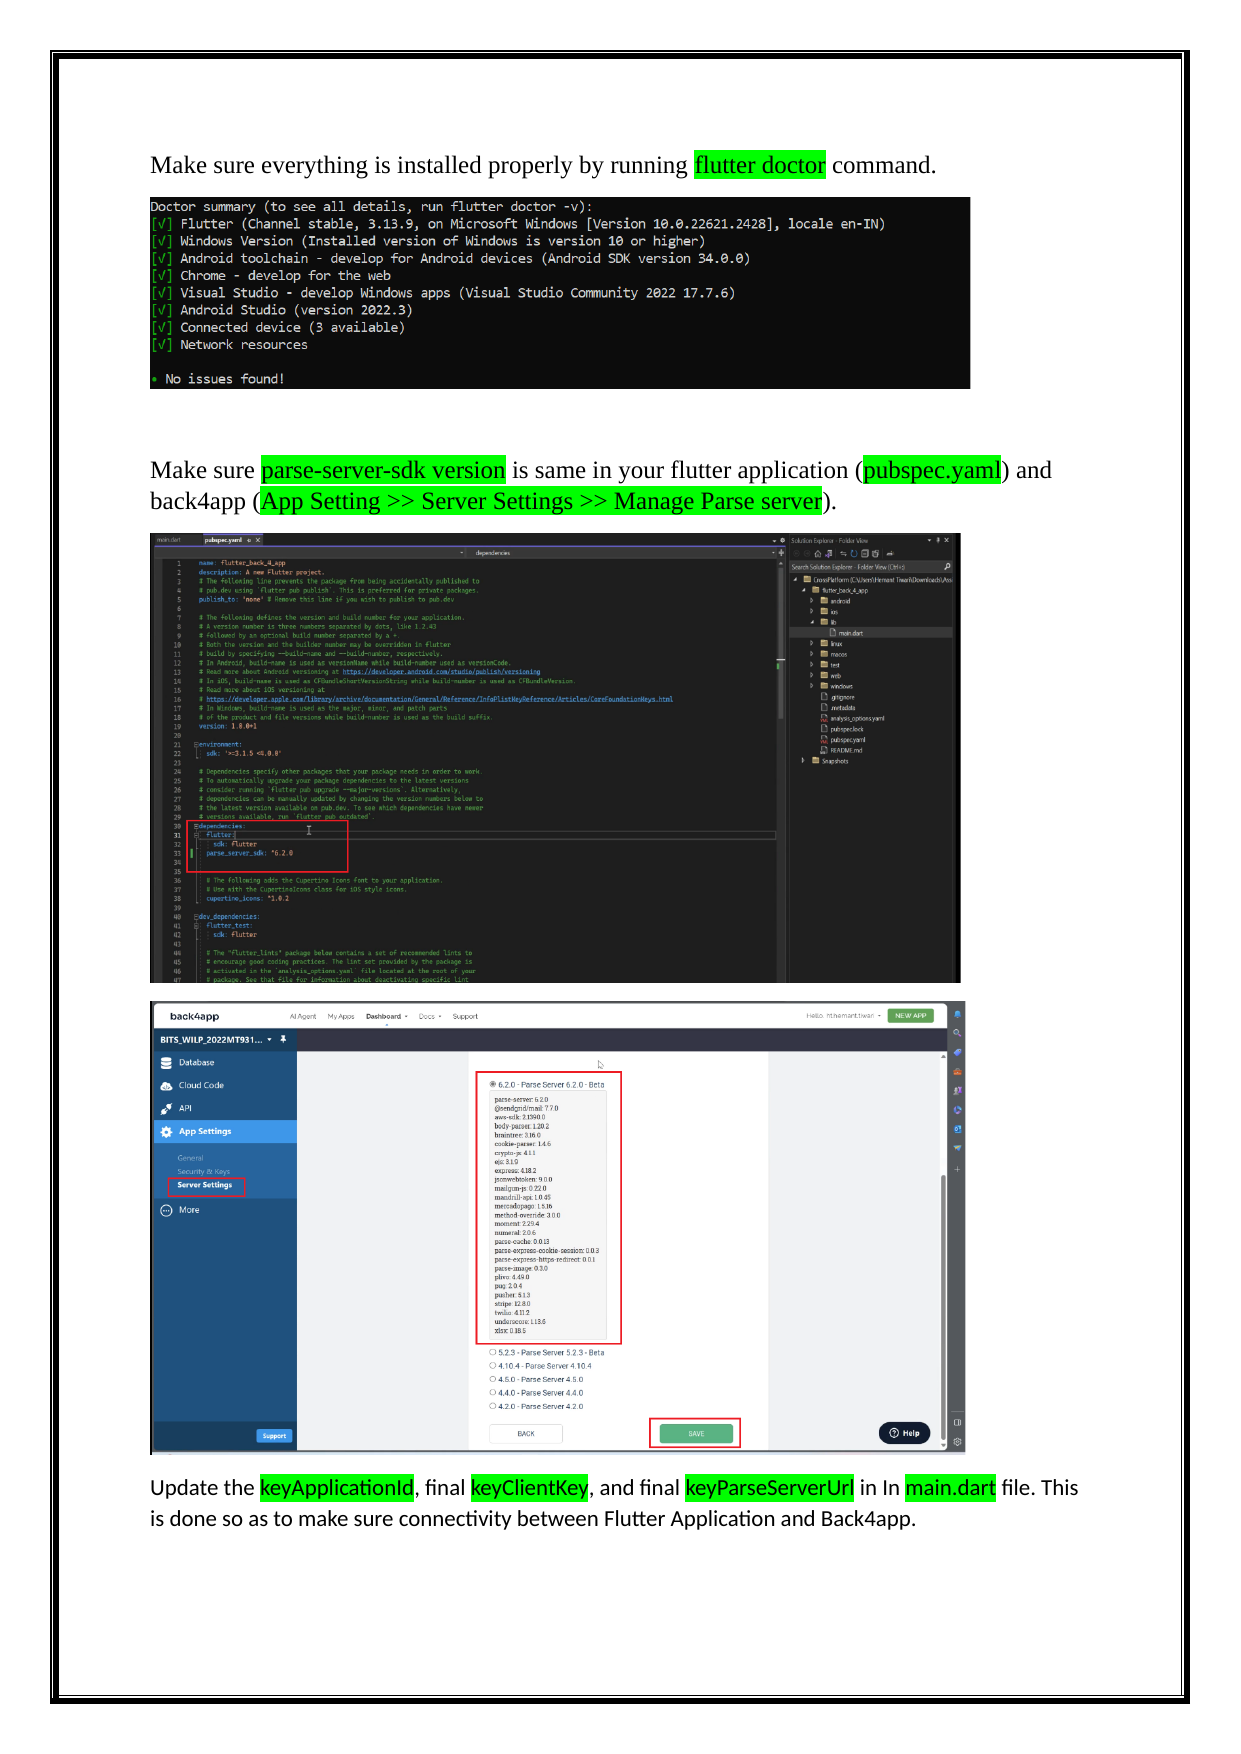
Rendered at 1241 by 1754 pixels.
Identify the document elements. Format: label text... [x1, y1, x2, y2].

text Make sure everything is installed properly by running flutter doctor command. [826, 150, 1090, 179]
picture [150, 197, 971, 389]
text Make sure everything is installed properly by running flutter doctor command. [150, 150, 694, 179]
picture [150, 1001, 966, 1455]
text Make sure parse-server-sdk version is same in your flutter application (pubspec.yaml) and back4app (App Setting >> Server Settings >> Manage Parse server). [150, 455, 1090, 515]
picture [150, 533, 961, 983]
text Update the keyApplicationId, final keyClientKey, and final keyParseServerUrl in In main.dart file. This is done so as to make sure connectivity between Flutter Application and Back4app. [150, 1473, 1090, 1532]
